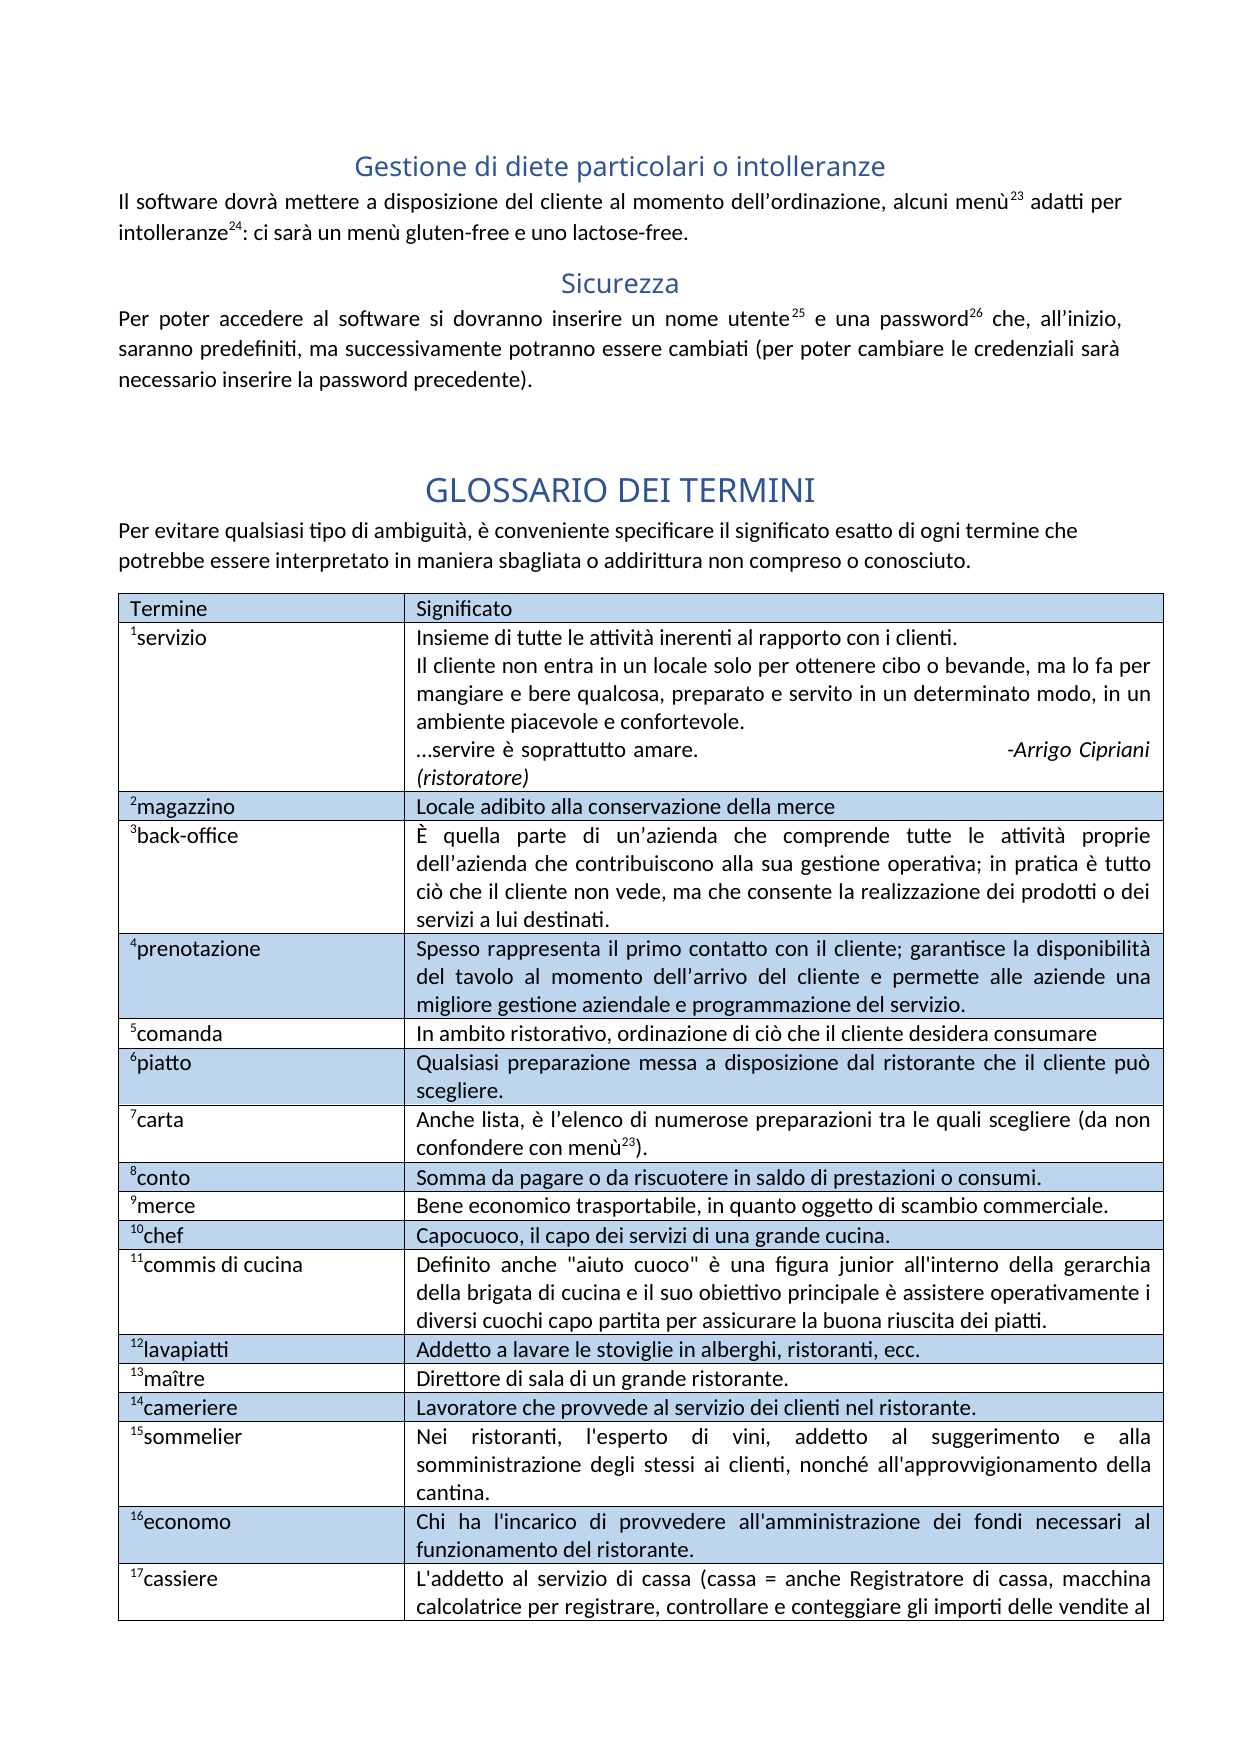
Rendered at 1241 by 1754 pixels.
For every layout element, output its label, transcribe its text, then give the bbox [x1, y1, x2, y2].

table_cell 16economo [119, 1507, 404, 1563]
table_cell 8conto [119, 1163, 404, 1191]
text Per poter accedere al software si dovranno inserire un nome utente25 e una password26 che, all’inizio, saranno predefiniti, ma successivamente potranno essere cambiati (per poter cambiare le credenziali sarà necessario inserire la password precedente). [118, 304, 1122, 393]
table_cell Lavoratore che provvede al servizio dei clienti nel ristorante. [405, 1393, 1163, 1421]
table_cell Insieme di tutte le attività inerenti al rapporto con i clienti. Il cliente non entra in un locale solo per ottenere cibo o bevande, ma lo fa per mangiare e bere qualcosa, preparato e servito in un determinato modo, in un ambiente piacevole e confortevole. …servire è soprattutto amare. -Arrigo Cipriani (ristoratore) [405, 623, 1163, 791]
table_cell In ambito ristorativo, ordinazione di ciò che il cliente desidera consumare [405, 1019, 1163, 1047]
table_cell 1servizio [119, 623, 404, 791]
table_header Significato [405, 594, 1163, 622]
text Per evitare qualsiasi tipo di ambiguità, è conveniente specificare il significato esatto di ogni termine che potrebbe essere interpretato in maniera sbagliata o addirittura non compreso o conosciuto. [118, 516, 1122, 574]
table_cell Nei ristoranti, l'esperto di vini, addetto al suggerimento e alla somministrazione degli stessi ai clienti, nonché all'approvvigionamento della cantina. [405, 1422, 1163, 1506]
table_cell Somma da pagare o da riscuotere in saldo di prestazioni o consumi. [405, 1163, 1163, 1191]
table_cell 7carta [119, 1106, 404, 1162]
table_cell Anche lista, è l’elenco di numerose preparazioni tra le quali scegliere (da non confondere con menù23). [405, 1106, 1163, 1162]
table_cell 12lavapiatti [119, 1335, 404, 1363]
table_cell Bene economico trasportabile, in quanto oggetto di scambio commerciale. [405, 1192, 1163, 1220]
table_cell 13maître [119, 1364, 404, 1392]
table_cell Definito anche "aiuto cuoco" è una figura junior all'interno della gerarchia della brigata di cucina e il suo obiettivo principale è assistere operativamente i diversi cuochi capo partita per assicurare la buona riuscita dei piatti. [405, 1250, 1163, 1334]
table_cell 17cassiere [119, 1564, 404, 1620]
table_cell 9merce [119, 1192, 404, 1220]
subtitle GLOSSARIO DEI TERMINI [118, 467, 1122, 512]
text Il software dovrà mettere a disposizione del cliente al momento dell’ordinazione, alcuni menù23 adatti per intolleranze24: ci sarà un menù gluten-free e uno lactose-free. [118, 187, 1122, 246]
table_cell 11commis di cucina [119, 1250, 404, 1334]
table_cell Locale adibito alla conservazione della merce [405, 792, 1163, 820]
table_cell 14cameriere [119, 1393, 404, 1421]
table_cell 6piatto [119, 1049, 404, 1104]
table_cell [405, 1564, 1163, 1620]
subtitle Gestione di diete particolari o intolleranze [118, 148, 1122, 184]
subtitle Sicurezza [118, 264, 1122, 301]
table_cell 10chef [119, 1221, 404, 1249]
table_cell 15sommelier [119, 1422, 404, 1506]
table_cell È quella parte di un’azienda che comprende tutte le attività proprie dell’azienda che contribuiscono alla sua gestione operativa; in pratica è tutto ciò che il cliente non vede, ma che consente la realizzazione dei prodotti o dei servizi a lui destinati. [405, 821, 1163, 933]
table_cell Capocuoco, il capo dei servizi di una grande cucina. [405, 1221, 1163, 1249]
table_header Termine [119, 594, 404, 622]
table_cell Addetto a lavare le stoviglie in alberghi, ristoranti, ecc. [405, 1335, 1163, 1363]
table_cell Qualsiasi preparazione messa a disposizione dal ristorante che il cliente può scegliere. [405, 1049, 1163, 1104]
table_cell 5comanda [119, 1019, 404, 1047]
table_cell Direttore di sala di un grande ristorante. [405, 1364, 1163, 1392]
table_cell 4prenotazione [119, 934, 404, 1018]
table_cell Spesso rappresenta il primo contatto con il cliente; garantisce la disponibilità del tavolo al momento dell’arrivo del cliente e permette alle aziende una migliore gestione aziendale e programmazione del servizio. [405, 934, 1163, 1018]
table_cell 2magazzino [119, 792, 404, 820]
table_cell 3back-office [119, 821, 404, 933]
table_cell Chi ha l'incarico di provvedere all'amministrazione dei fondi necessari al funzionamento del ristorante. [405, 1507, 1163, 1563]
